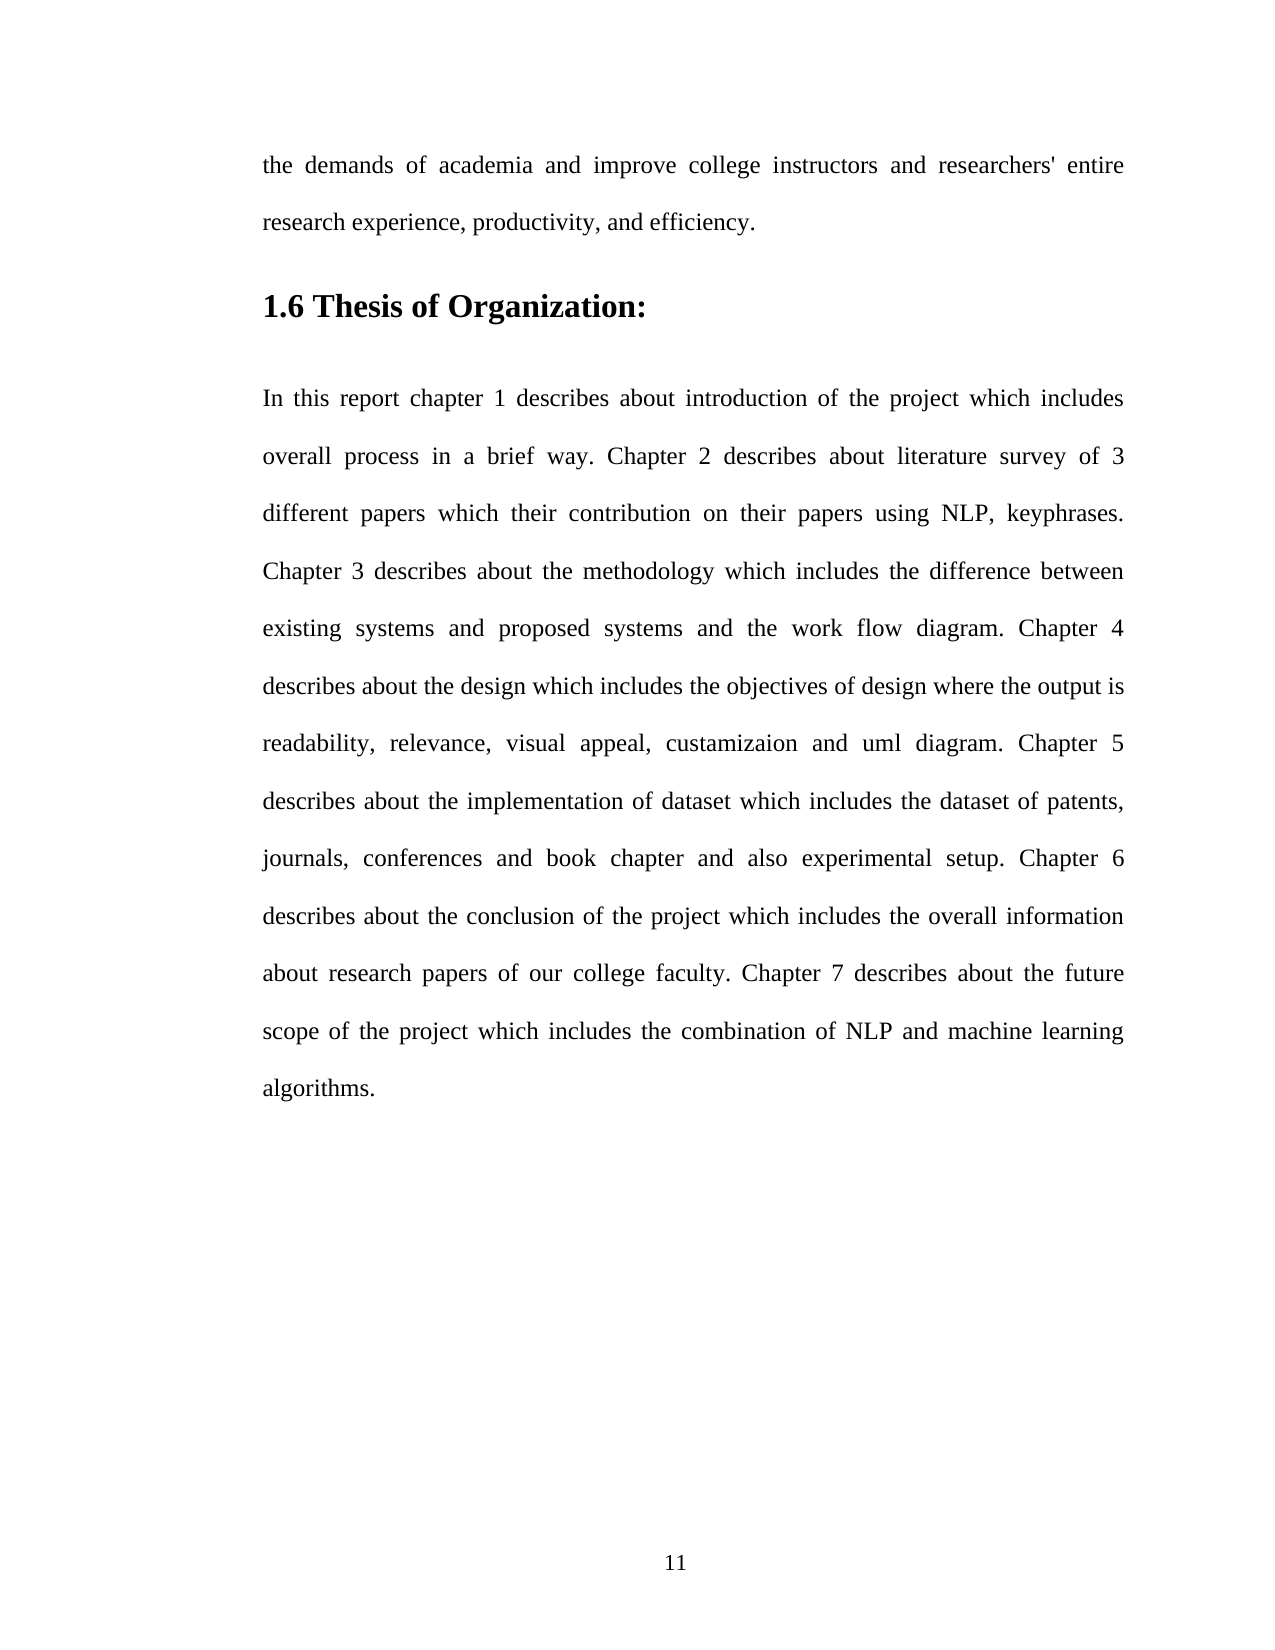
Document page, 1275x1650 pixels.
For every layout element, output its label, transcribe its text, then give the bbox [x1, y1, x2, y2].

text 1.6 Thesis of Organization: [262, 286, 1125, 324]
text In this report chapter 1 describes about introduction of the project which includes overall process in a brief way. Chapter 2 describes about literature survey of 3 different papers which their contribution on their papers using NLP, keyphrases. Chapter 3 describes about the methodology which includes the difference between existing systems and proposed systems and the work flow diagram. Chapter 4 describes about the design which includes the objectives of design where the output is readability, relevance, visual appeal, custamizaion and uml diagram. Chapter 5 describes about the implementation of dataset which includes the dataset of patents, journals, conferences and book chapter and also experimental setup. Chapter 6 describes about the conclusion of the project which includes the overall information about research papers of our college faculty. Chapter 7 describes about the future scope of the project which includes the combination of NLP and machine learning algorithms. [262, 383, 1125, 1102]
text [262, 150, 1125, 236]
